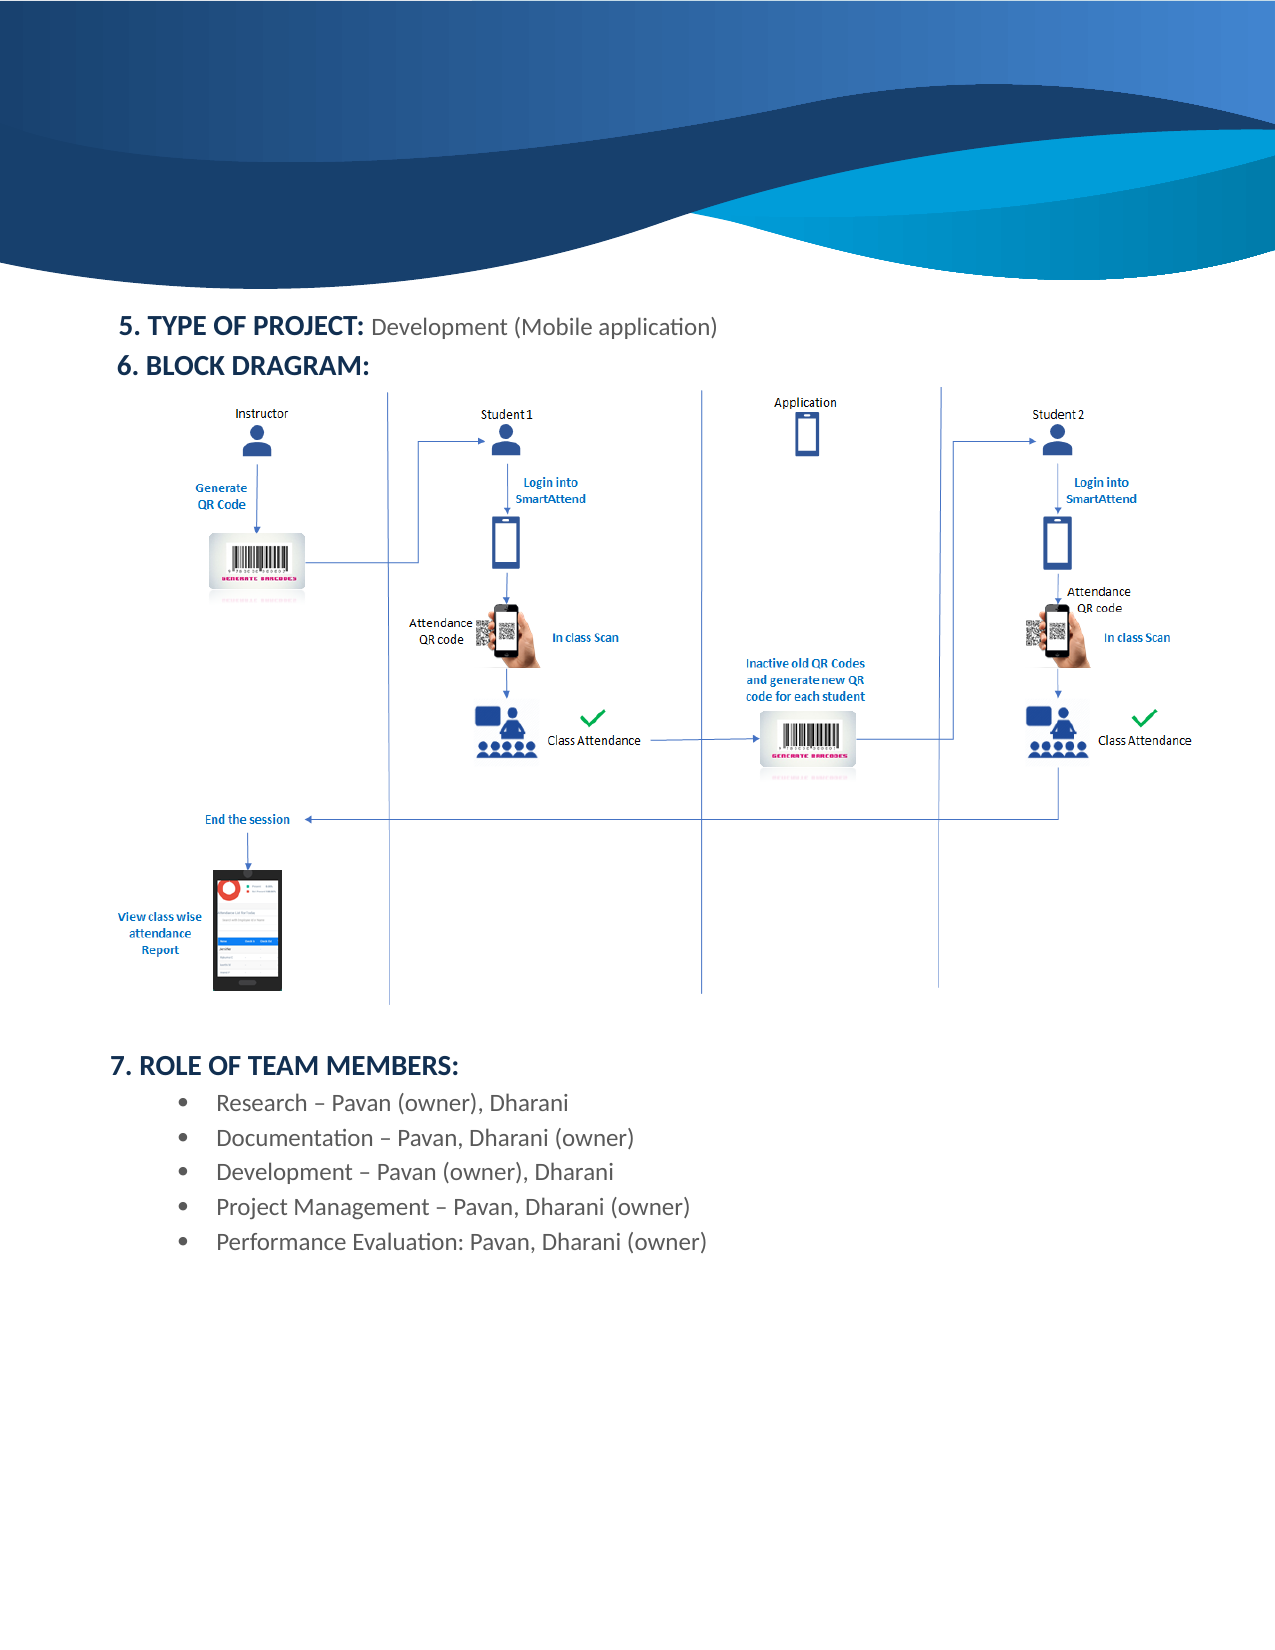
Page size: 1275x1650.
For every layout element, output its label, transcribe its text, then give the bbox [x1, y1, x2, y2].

list Research – Pavan (owner), Dharani [178, 1087, 1125, 1118]
subtitle 5. Type of project: Development (Mobile application) [103, 307, 1125, 343]
list Performance Evaluation: Pavan, Dharani (owner) [178, 1226, 1125, 1256]
picture [103, 387, 1200, 1005]
list Project Management – Pavan, Dharani (owner) [178, 1191, 1125, 1222]
list Documentation – Pavan, Dharani (owner) [178, 1122, 1125, 1152]
text 7. Role of team members: [103, 1047, 1125, 1083]
list Development – Pavan (owner), Dharani [178, 1156, 1125, 1187]
text 6. Block Dragram: [103, 347, 1125, 383]
